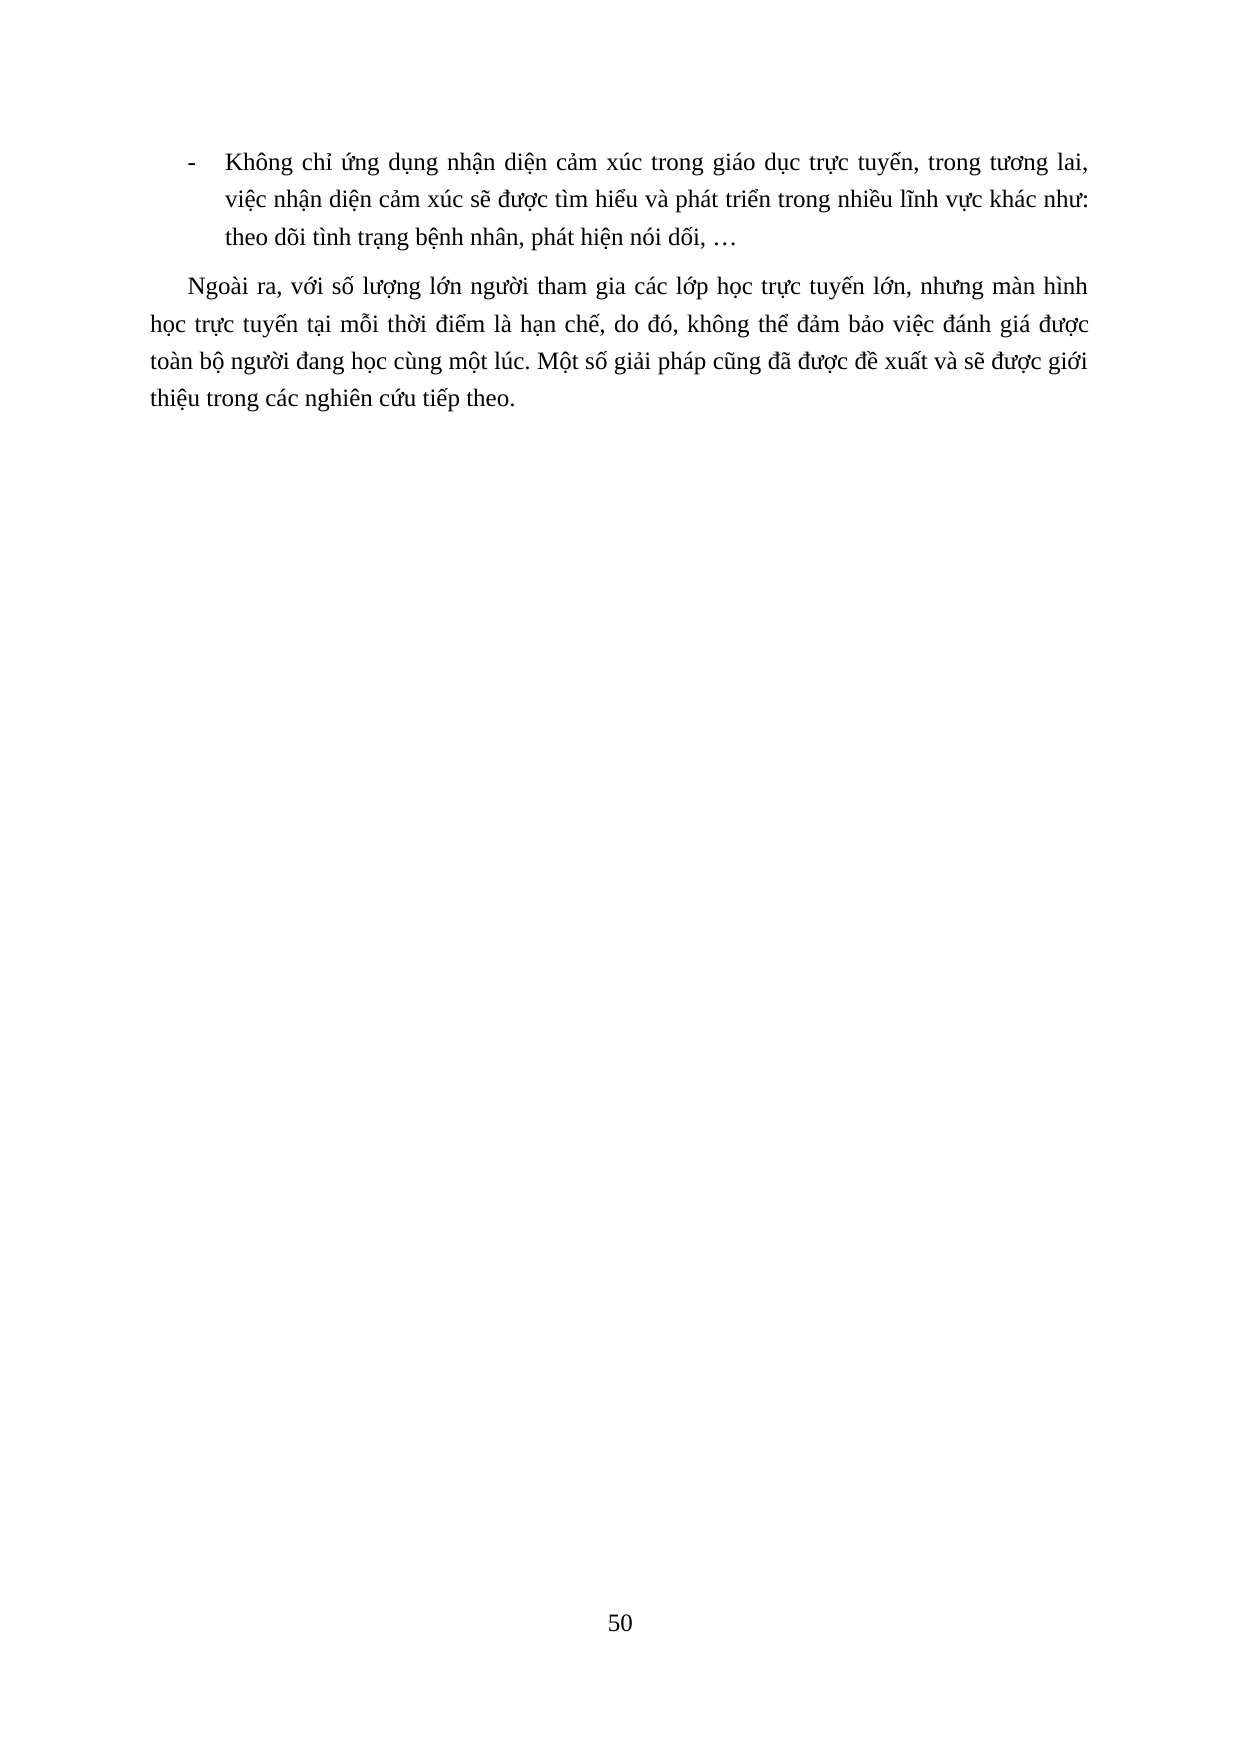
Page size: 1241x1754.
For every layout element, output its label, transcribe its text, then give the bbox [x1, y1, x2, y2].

list Không chỉ ứng dụng nhận diện cảm xúc trong giáo dục trực tuyến, trong tương lai, việc nhận diện cảm xúc sẽ được tìm hiểu và phát triển trong nhiều lĩnh vực khác như: theo dõi tình trạng bệnh nhân, phát hiện nói dối, … [187, 147, 1090, 250]
text Ngoài ra, với số lượng lớn người tham gia các lớp học trực tuyến lớn, nhưng màn hình học trực tuyến tại mỗi thời điểm là hạn chế, do đó, không thể đảm bảo việc đánh giá được toàn bộ người đang học cùng một lúc. Một số giải pháp cũng đã được đề xuất và sẽ được giới thiệu trong các nghiên cứu tiếp theo. [150, 271, 1090, 412]
